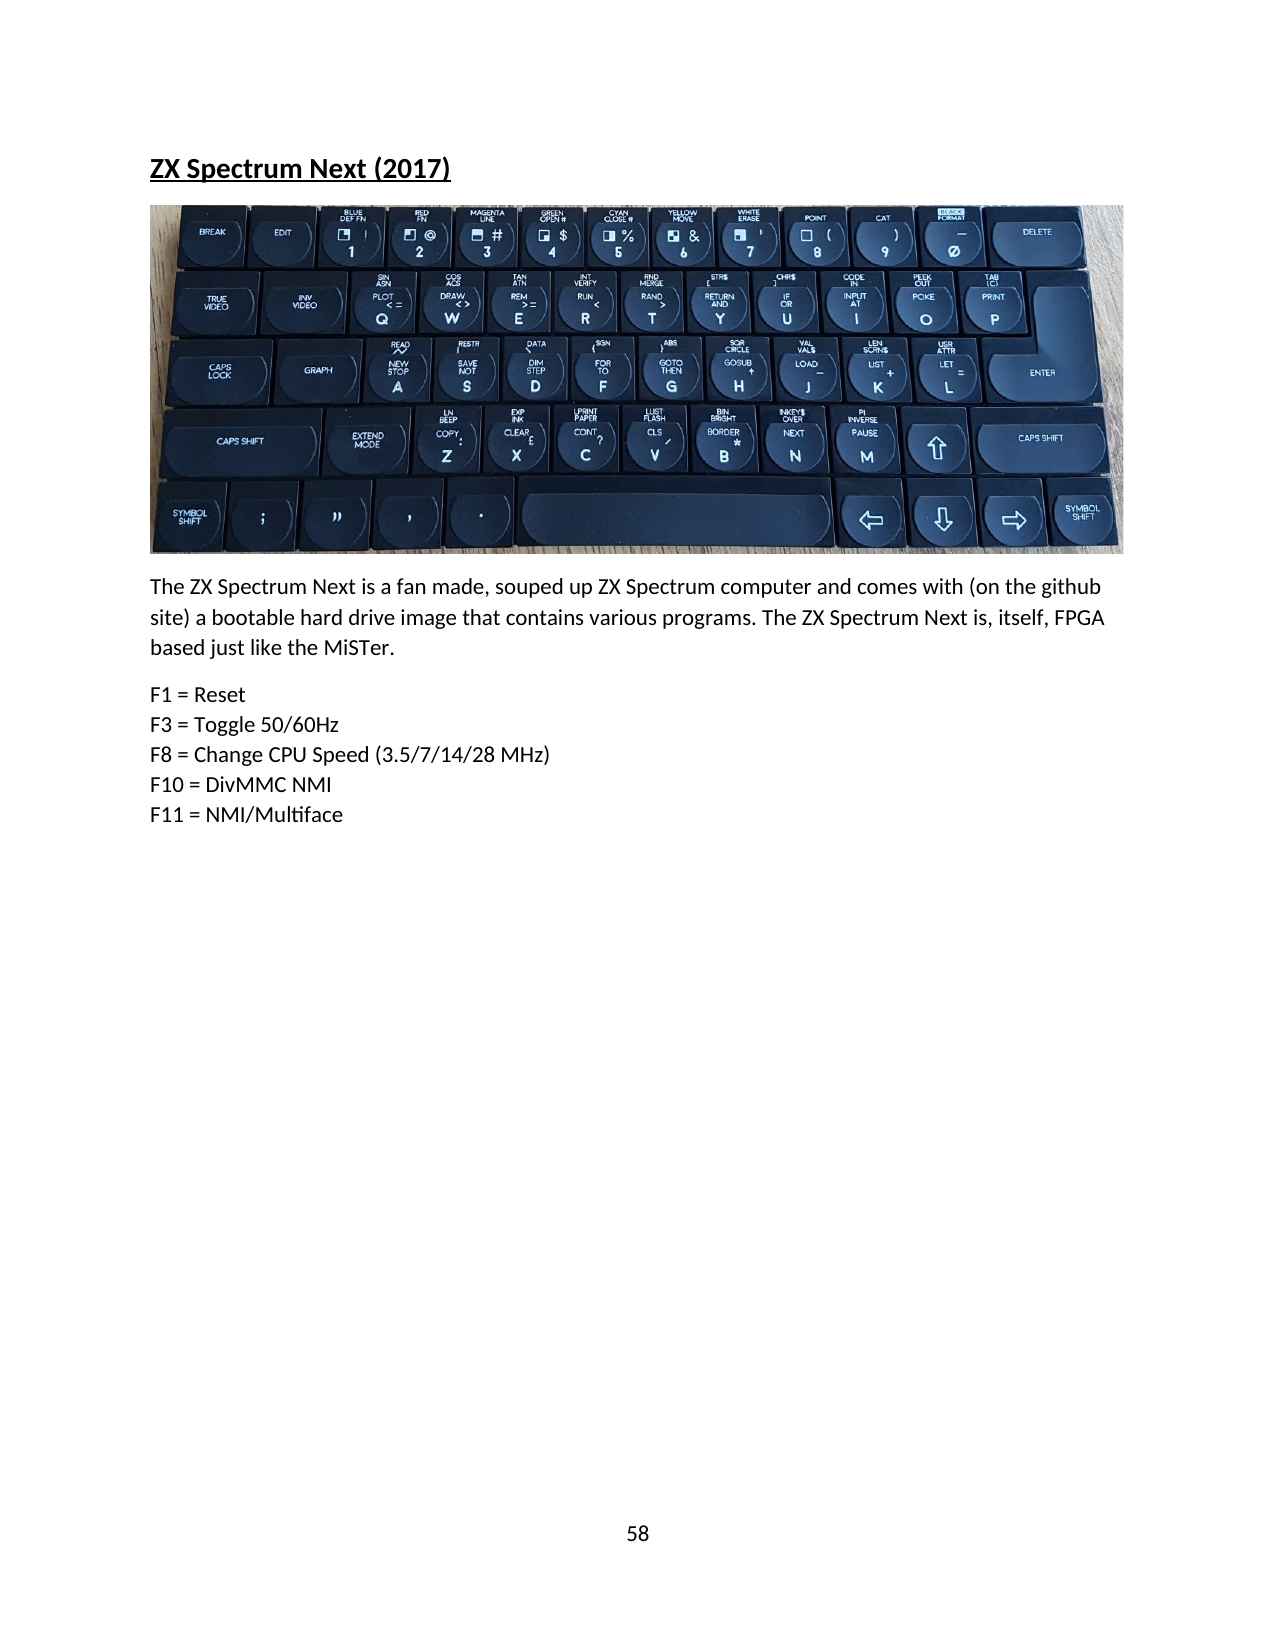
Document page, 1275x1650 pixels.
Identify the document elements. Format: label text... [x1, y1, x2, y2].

text F1 = Reset F3 = Toggle 50/60Hz F8 = Change CPU Speed (3.5/7/14/28 MHz) F10 = DivMMC NMI F11 = NMI/Multiface [150, 680, 1125, 828]
text ZX Spectrum Next (2017) [150, 150, 1125, 186]
text The ZX Spectrum Next is a fan made, souped up ZX Spectrum computer and comes with (on the github site) a bootable hard drive image that contains various programs. The ZX Spectrum Next is, itself, FPGA based just like the MiSTer. [150, 572, 1125, 661]
picture [150, 205, 1124, 554]
